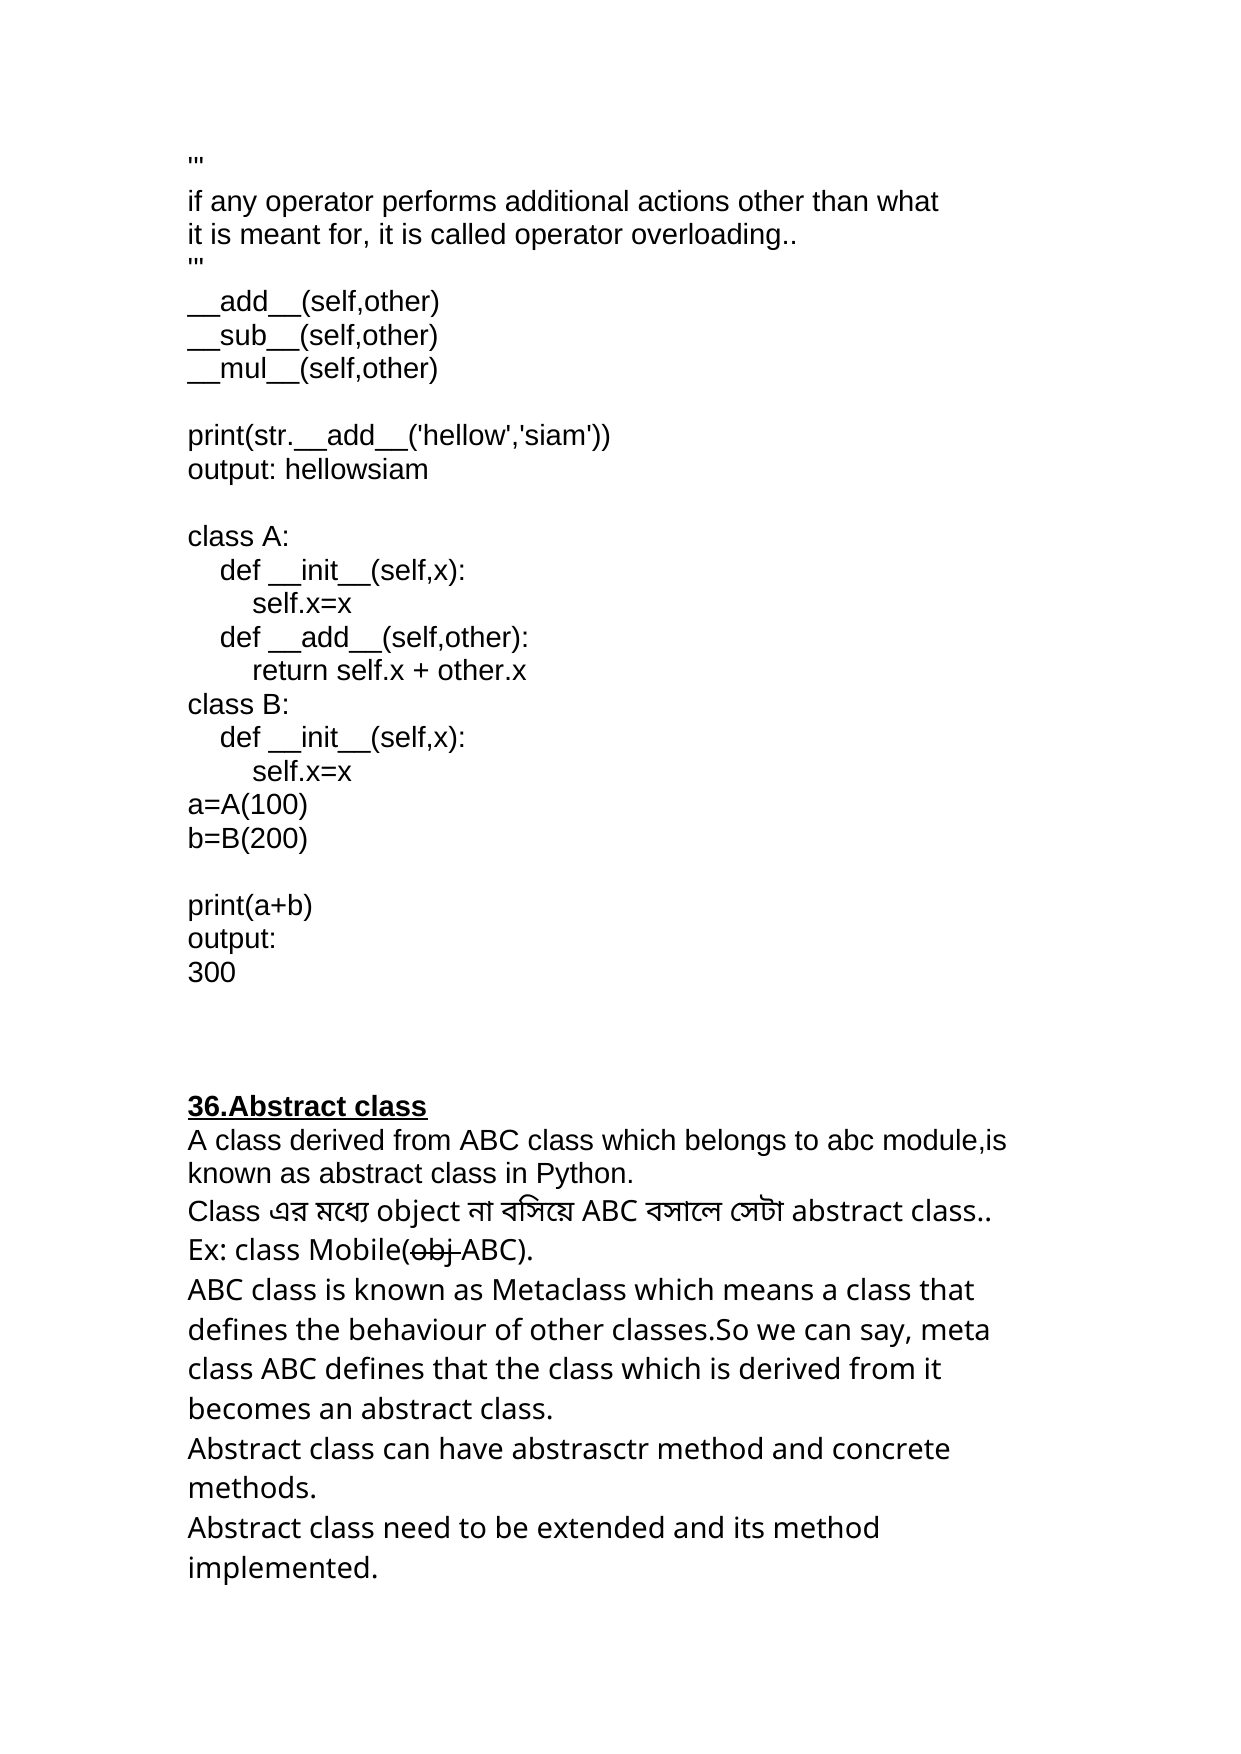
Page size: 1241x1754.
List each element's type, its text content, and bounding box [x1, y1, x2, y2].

text Abstract class can have abstrasctr method and concrete methods. [187, 1428, 1053, 1507]
text Ex: class Mobile(obj ABC). [187, 1229, 1053, 1269]
text self.x=x [187, 586, 1053, 619]
text print(str.__add__('hellow','siam')) [187, 418, 1053, 452]
text ABC class is known as Metaclass which means a class that defines the behaviour of other classes.So we can say, meta class ABC defines that the class which is derived from it becomes an abstract class. [187, 1269, 1053, 1428]
text __sub__(self,other) [187, 318, 1053, 351]
text 300 [187, 955, 1053, 988]
text 36.Abstract class [187, 1089, 1053, 1123]
text A class derived from ABC class which belongs to abc module,is known as abstract class in Python. [187, 1123, 1053, 1190]
text a=A(100) [187, 787, 1053, 821]
text class A: [187, 519, 1053, 552]
text Abstract class need to be extended and its method implemented. [187, 1507, 1053, 1587]
text Class এর মধ্যে object না বসিয়ে ABC বসালে সেটা abstract class.. [187, 1190, 1053, 1229]
text def __init__(self,x): [187, 552, 1053, 586]
text class B: [187, 687, 1053, 720]
text it is meant for, it is called operator overloading.. [187, 217, 1053, 251]
text __add__(self,other) [187, 284, 1053, 318]
text output: [187, 921, 1053, 955]
text self.x=x [187, 754, 1053, 787]
text output: hellowsiam [187, 452, 1053, 485]
text ''' [187, 150, 1053, 183]
text if any operator performs additional actions other than what [187, 183, 1053, 217]
text def __init__(self,x): [187, 720, 1053, 754]
text print(a+b) [187, 888, 1053, 921]
text __mul__(self,other) [187, 351, 1053, 385]
text b=B(200) [187, 821, 1053, 854]
text return self.x + other.x [187, 653, 1053, 687]
text def __add__(self,other): [187, 619, 1053, 653]
text ''' [187, 251, 1053, 284]
